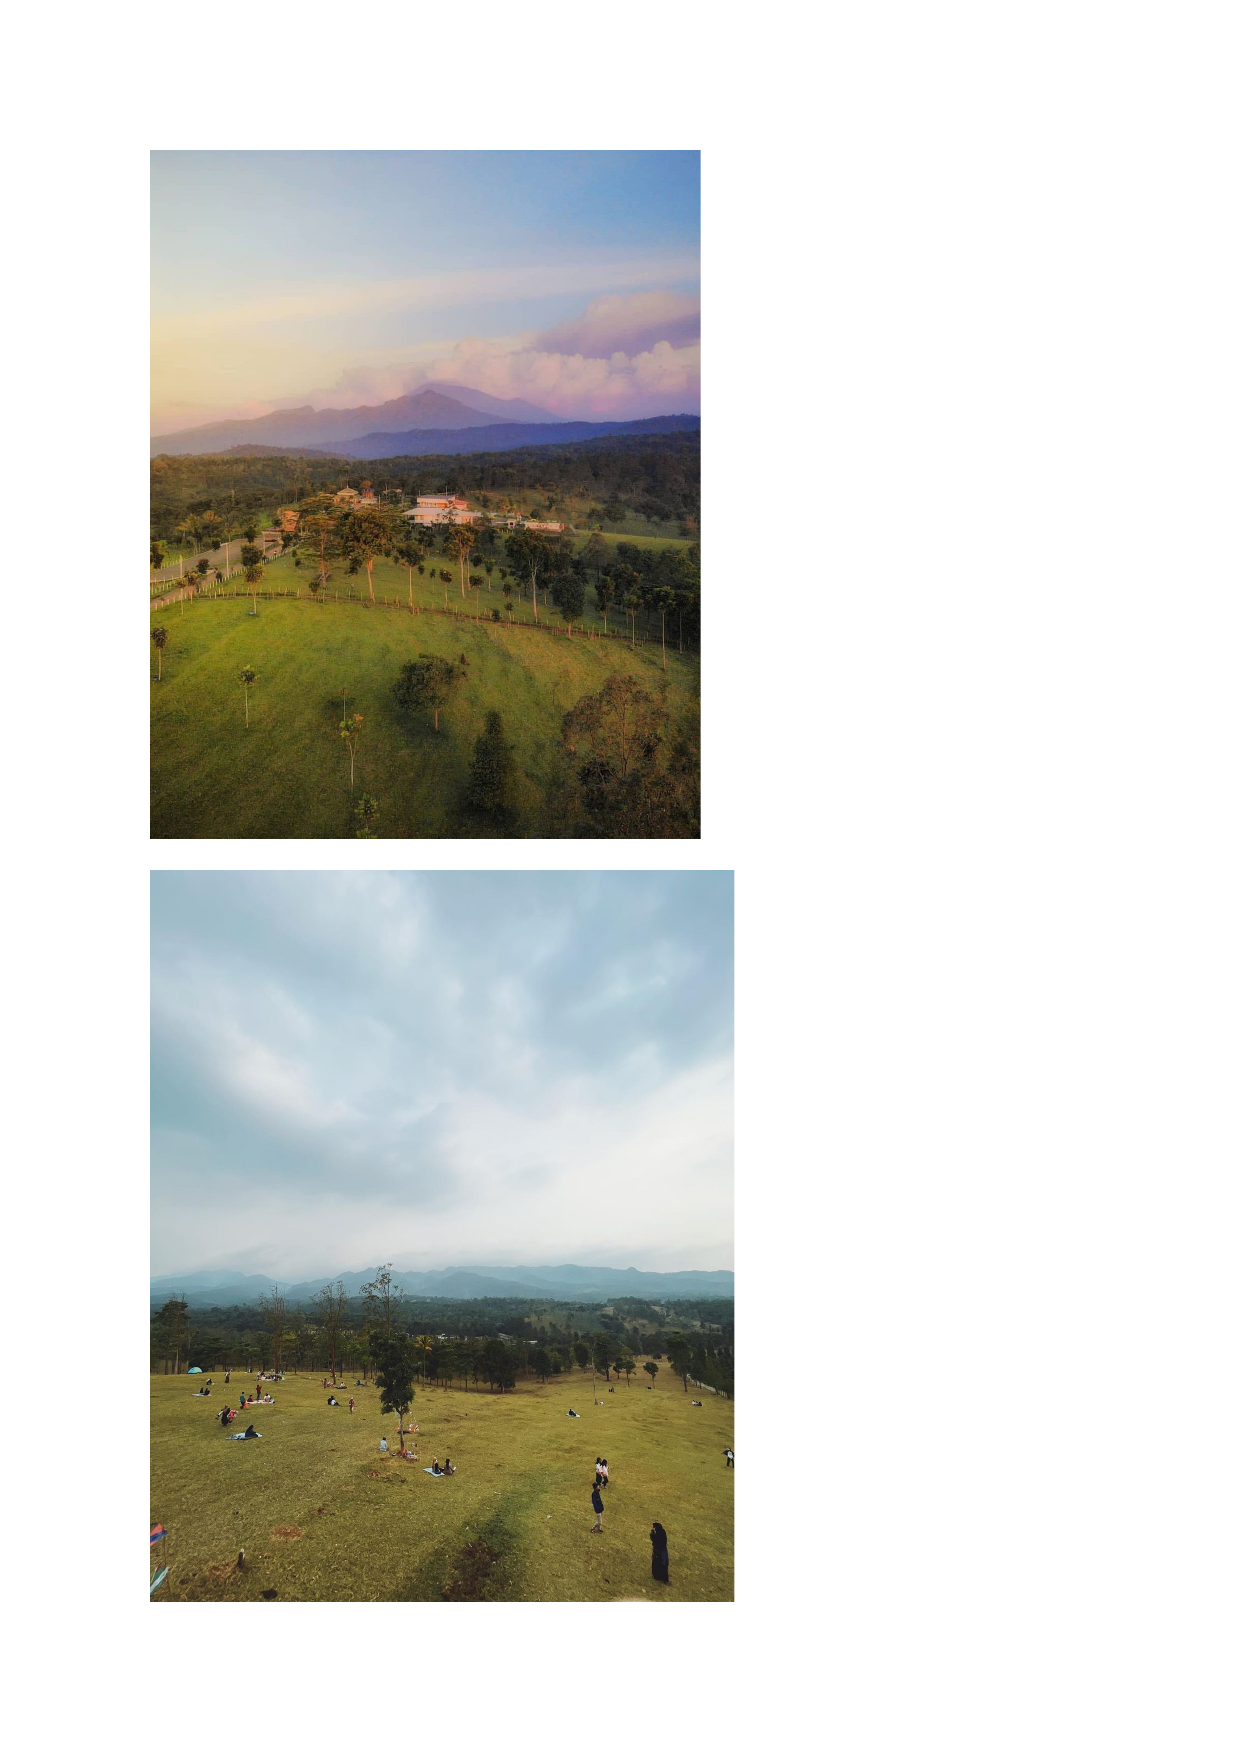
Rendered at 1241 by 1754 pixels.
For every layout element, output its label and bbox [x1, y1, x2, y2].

picture [150, 870, 735, 1602]
picture [150, 150, 701, 839]
